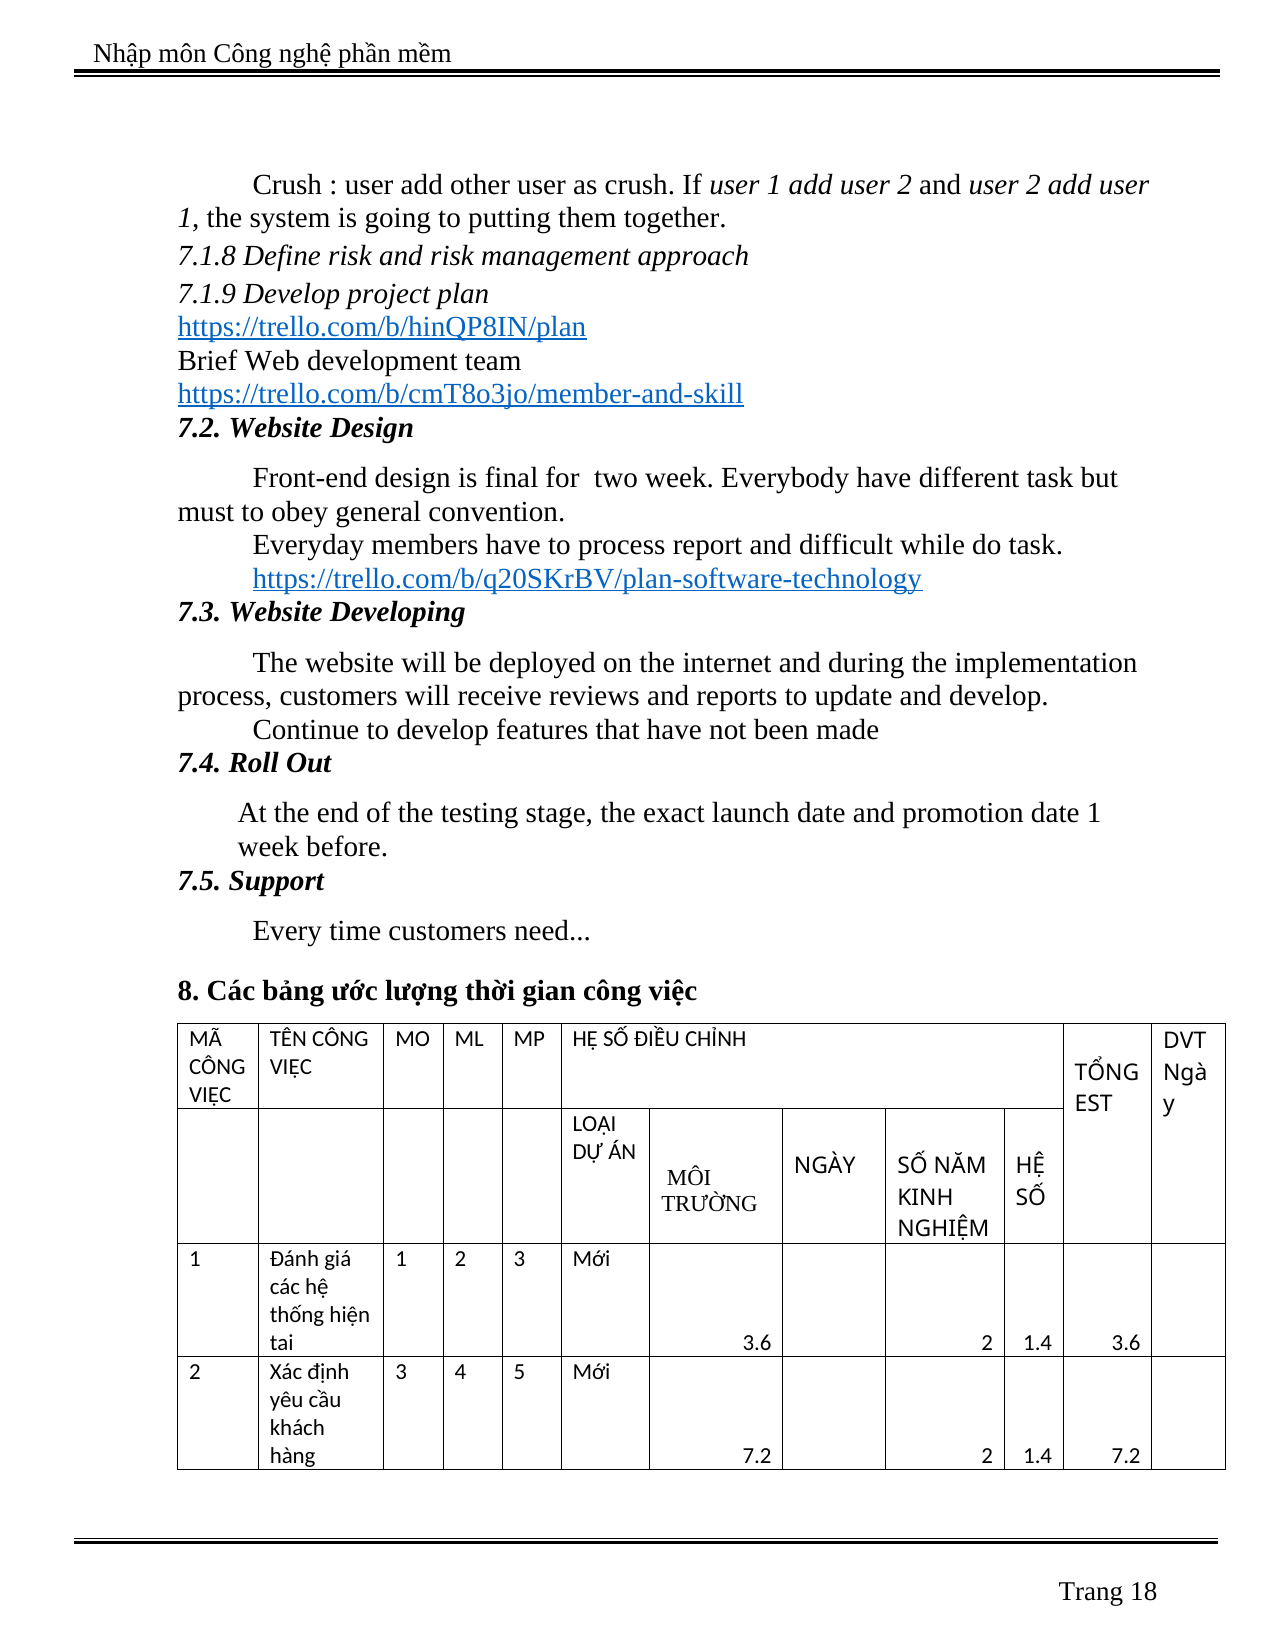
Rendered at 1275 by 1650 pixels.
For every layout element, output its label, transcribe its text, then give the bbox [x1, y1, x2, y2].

table_cell [783, 1244, 885, 1356]
table_cell Mới [562, 1357, 649, 1469]
table_cell Mới [562, 1244, 649, 1356]
table_header MÃ CÔNG VIỆC [178, 1024, 258, 1108]
text https://trello.com/b/cmT8o3jo/member-and-skill [177, 376, 1157, 410]
table_header ML [444, 1024, 502, 1108]
table_cell 3 [503, 1244, 561, 1356]
table_header TÊN CÔNG VIỆC [259, 1024, 383, 1108]
text Website Developing [177, 594, 1157, 628]
table_cell 7.2 [1064, 1357, 1151, 1469]
table_cell [783, 1357, 885, 1469]
text Every time customers need... [252, 913, 1157, 947]
table_cell 2 [444, 1244, 502, 1356]
text Develop project plan [177, 276, 1157, 309]
table_cell NGÀY [783, 1109, 885, 1243]
table_cell 1.4 [1005, 1244, 1063, 1356]
text Continue to develop features that have not been made [177, 712, 1157, 745]
table_cell LOẠI DỰ ÁN [562, 1109, 649, 1243]
table_cell 1 [178, 1244, 258, 1356]
table_header DVT Ngày [1152, 1024, 1225, 1243]
table_cell 2 [886, 1357, 1004, 1469]
text At the end of the testing stage, the exact launch date and promotion date 1 week before. [237, 796, 1157, 863]
table_cell 3.6 [650, 1244, 782, 1356]
table_cell 5 [503, 1357, 561, 1469]
table_cell [178, 1109, 258, 1243]
text Front-end design is final for two week. Everybody have different task but must to obey general convention. [177, 460, 1157, 527]
table_cell [503, 1109, 561, 1243]
text Everyday members have to process report and difficult while do task. [177, 527, 1157, 561]
table_cell SỐ NĂM KINH NGHIỆM [886, 1109, 1004, 1243]
text Define risk and risk management approach [177, 238, 1157, 272]
table_cell [1152, 1357, 1225, 1469]
table_cell 2 [886, 1244, 1004, 1356]
table_cell 4 [444, 1357, 502, 1469]
text Các bảng ước lượng thời gian công việc [177, 973, 1157, 1006]
table_header MO [384, 1024, 443, 1108]
table_cell 3 [384, 1357, 443, 1469]
table_cell 7.2 [650, 1357, 782, 1469]
table_header HỆ SỐ ĐIỀU CHỈNH [562, 1024, 1063, 1108]
table_cell 2 [178, 1357, 258, 1469]
text https://trello.com/b/hinQP8IN/plan [177, 309, 1157, 343]
table_cell [259, 1109, 383, 1243]
table_cell HỆ SỐ [1005, 1109, 1063, 1243]
table_cell [444, 1109, 502, 1243]
table_cell [384, 1109, 443, 1243]
table_cell 1.4 [1005, 1357, 1063, 1469]
text https://trello.com/b/q20SKrBV/plan-software-technology [177, 561, 1157, 594]
text Website Design [177, 410, 1157, 443]
text Crush : user add other user as crush. If user 1 add user 2 and user 2 add user 1, the system is going to putting them together. [177, 167, 1157, 234]
text The website will be deployed on the internet and during the implementation process, customers will receive reviews and reports to update and develop. [177, 645, 1157, 712]
table_cell 3.6 [1064, 1244, 1151, 1356]
text Support [177, 863, 1157, 896]
table_cell MÔI TRƯỜNG [650, 1109, 782, 1243]
table_header MP [503, 1024, 561, 1108]
table_cell 1 [384, 1244, 443, 1356]
text Brief Web development team [177, 343, 1157, 376]
text Roll Out [177, 745, 1157, 779]
table_header TỔNG EST [1064, 1024, 1151, 1243]
table_cell Xác định yêu cầu khách hàng [259, 1357, 383, 1469]
table_cell [1152, 1244, 1225, 1356]
table_cell Đánh giá các hệ thống hiện tai [259, 1244, 383, 1356]
